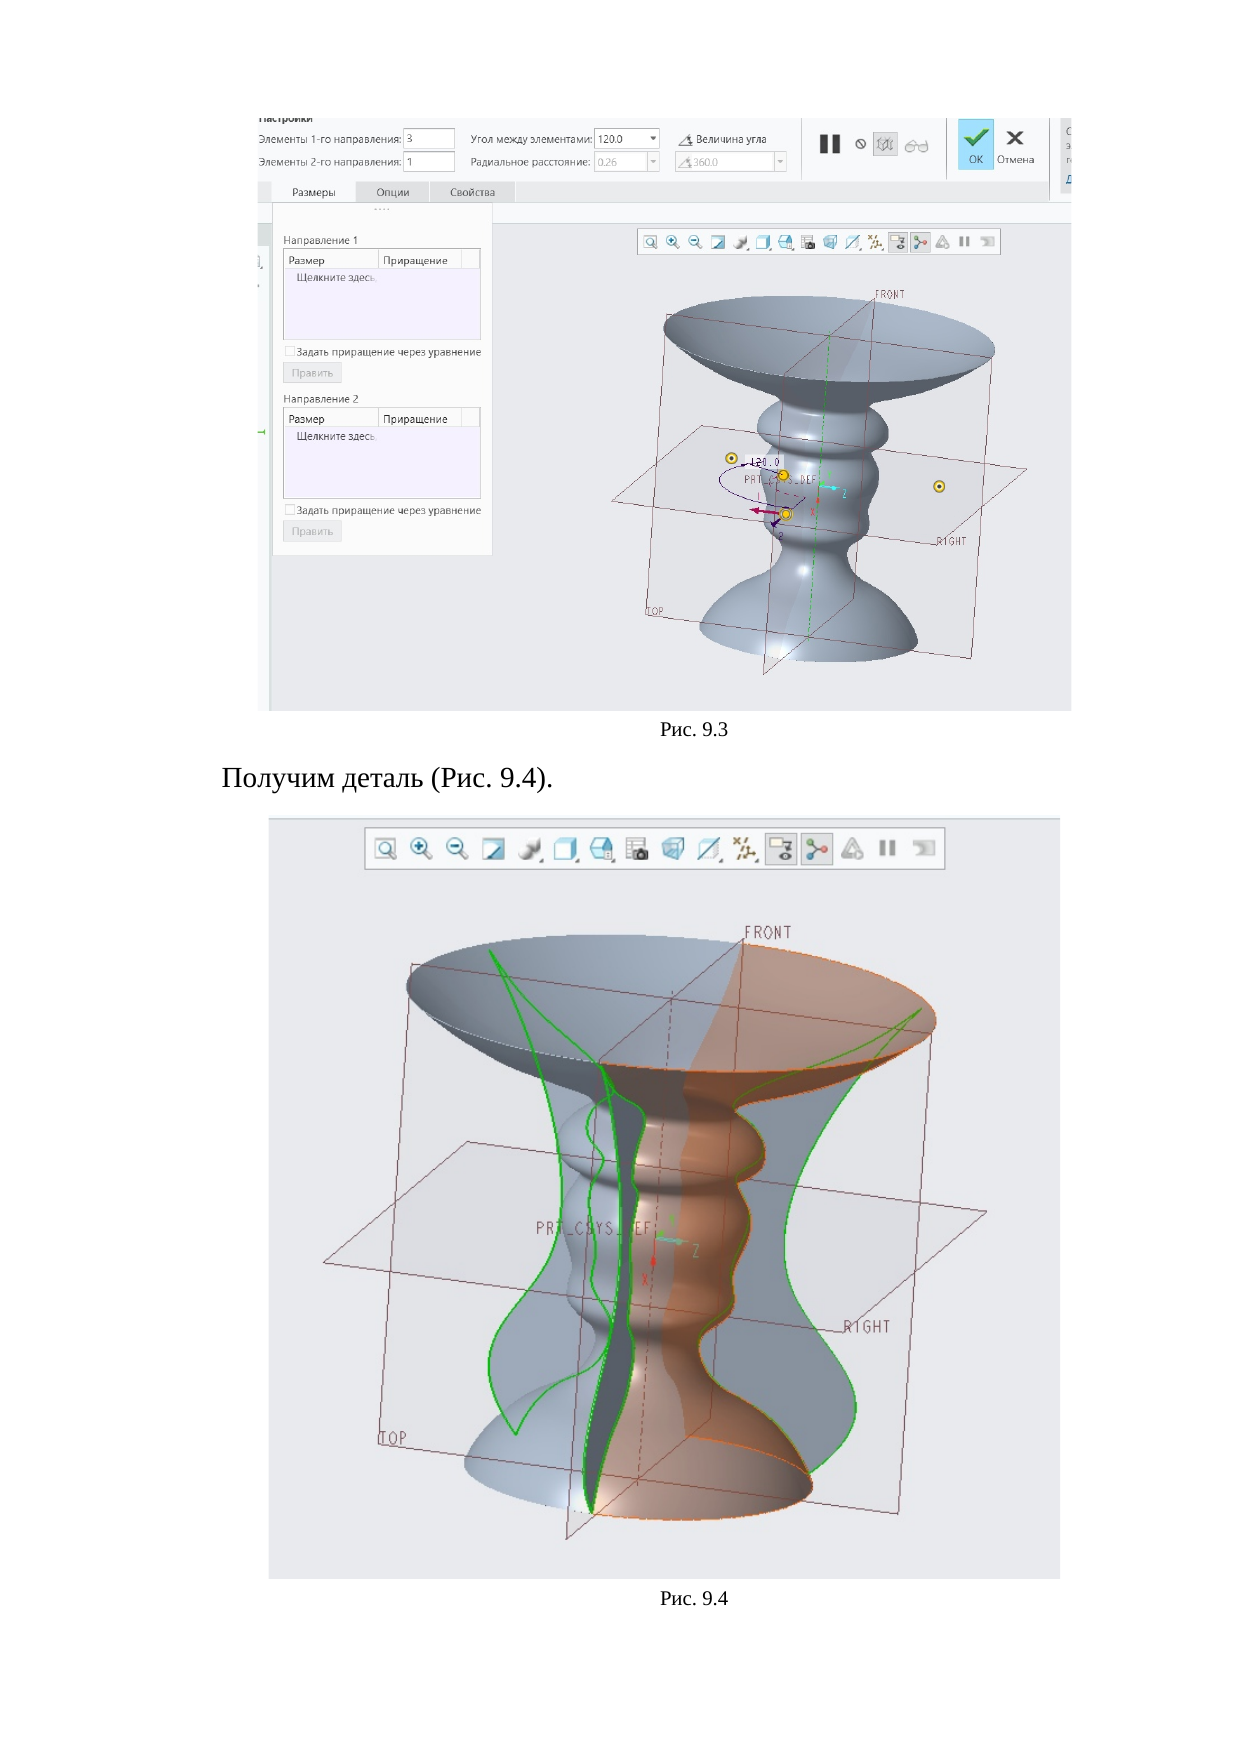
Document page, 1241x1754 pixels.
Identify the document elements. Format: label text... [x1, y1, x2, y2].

text Рис. 9.3 [177, 717, 1152, 741]
text Получим деталь (Рис. 9.4). [177, 761, 1152, 794]
picture [257, 118, 1072, 711]
text Рис. 9.4 [177, 1586, 1152, 1610]
picture [268, 815, 1061, 1579]
